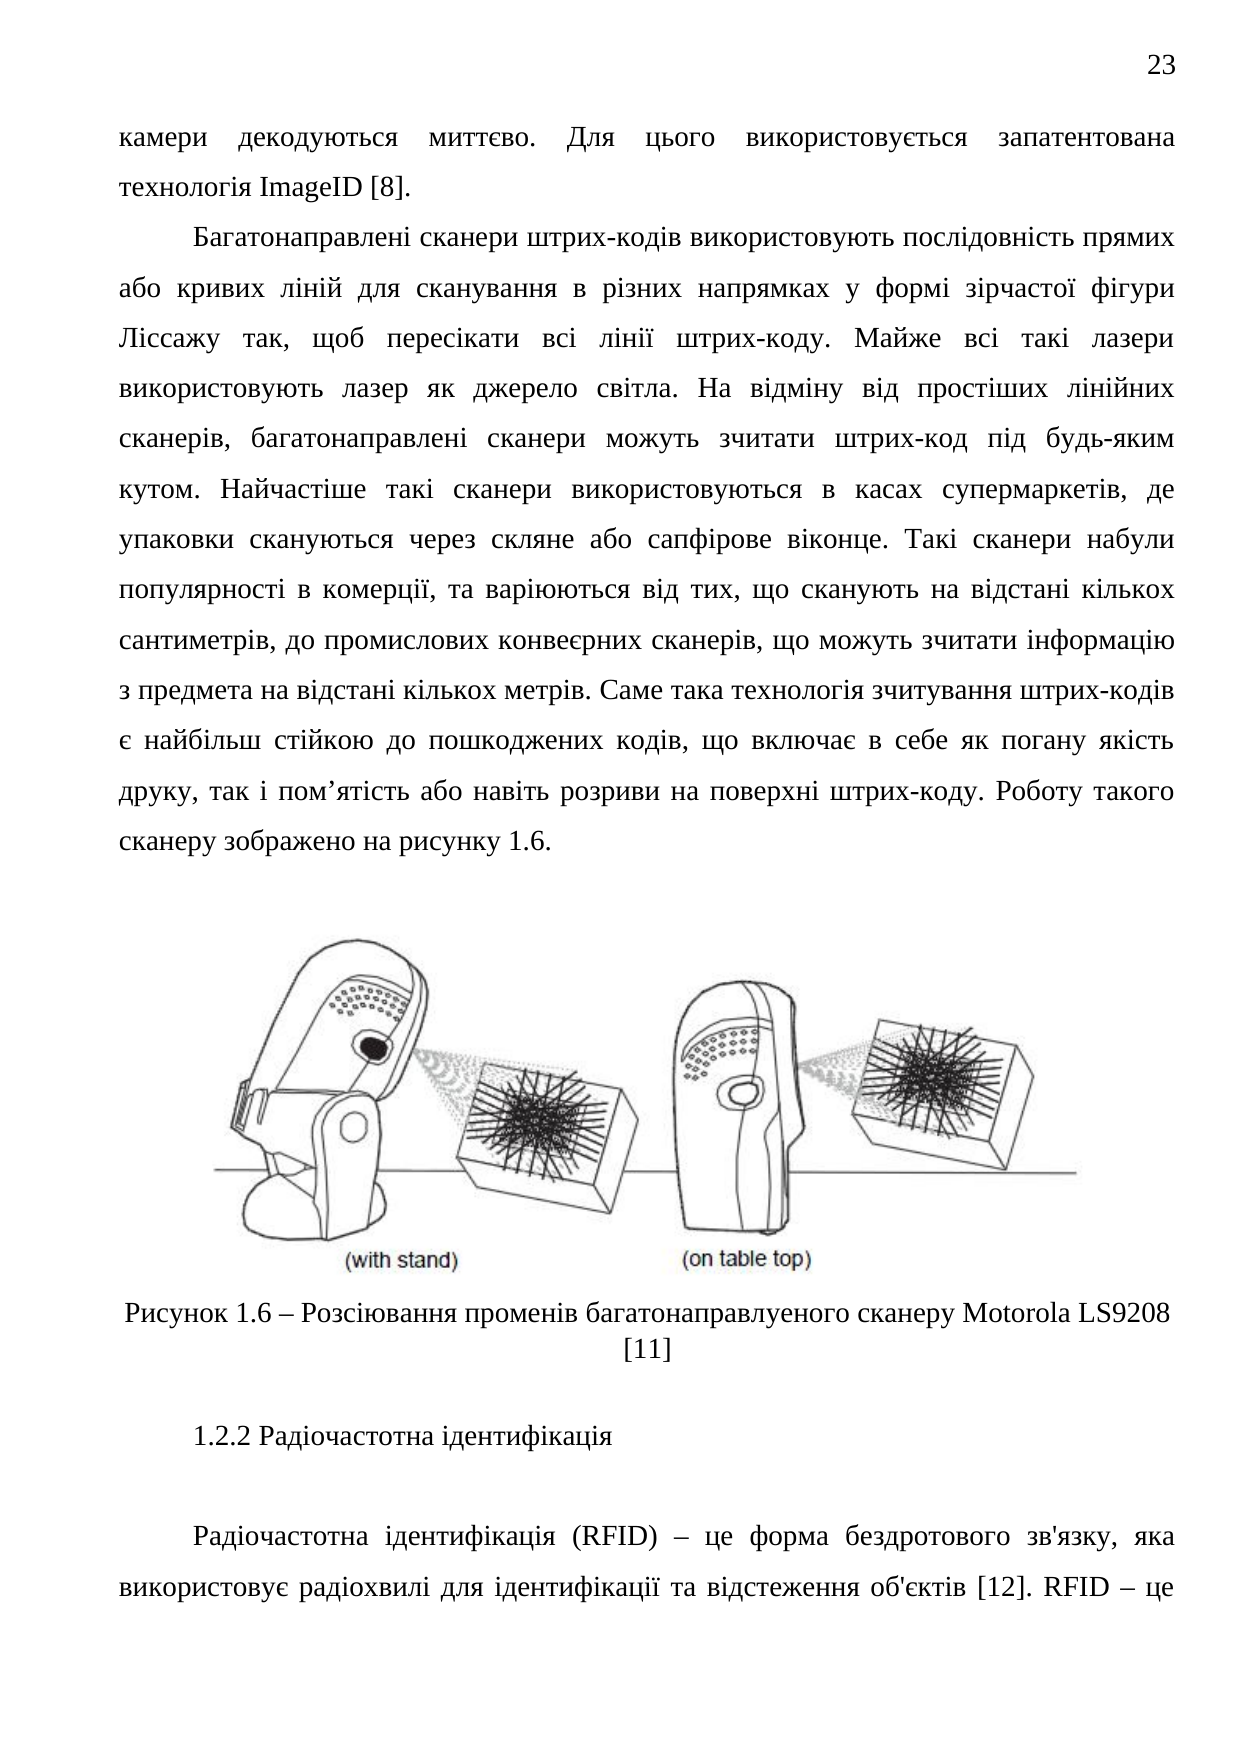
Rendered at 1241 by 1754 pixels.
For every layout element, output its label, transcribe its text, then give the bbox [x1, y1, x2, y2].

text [119, 119, 1176, 203]
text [119, 1518, 1176, 1602]
picture [212, 923, 1083, 1293]
text Багатонаправлені сканери штрих-кодів використовують послідовність прямих або кривих ліній для сканування в різних напрямках у формі зірчастої фігури Ліссажу так, щоб пересікати всі лінії штрих-коду. Майже всі такі лазери використовують лазер як джерело світла. На відміну від простіших лінійних сканерів, багатонаправлені сканери можуть зчитати штрих-код під будь-яким кутом. Найчастіше такі сканери використовуються в касах супермаркетів, де упаковки скануються через скляне або сапфірове віконце. Такі сканери набули популярності в комерції, та варіюються від тих, що сканують на відстані кількох сантиметрів, до промислових конвеєрних сканерів, що можуть зчитати інформацію з предмета на відстані кількох метрів. Саме така технологія зчитування штрих-кодів є найбільш стійкою до пошкоджених кодів, що включає в себе як погану якість друку, так і пом’ятість або навіть розриви на поверхні штрих-коду. Роботу такого сканеру зображено на рисунку 1.6. [119, 219, 1176, 857]
subtitle 1.2.2 Радіочастотна ідентифікація [119, 1418, 1176, 1451]
text Рисунок 1.6 – Розсіювання променів багатонаправлуеного сканеру Motorola LS9208 [11] [119, 1295, 1176, 1365]
